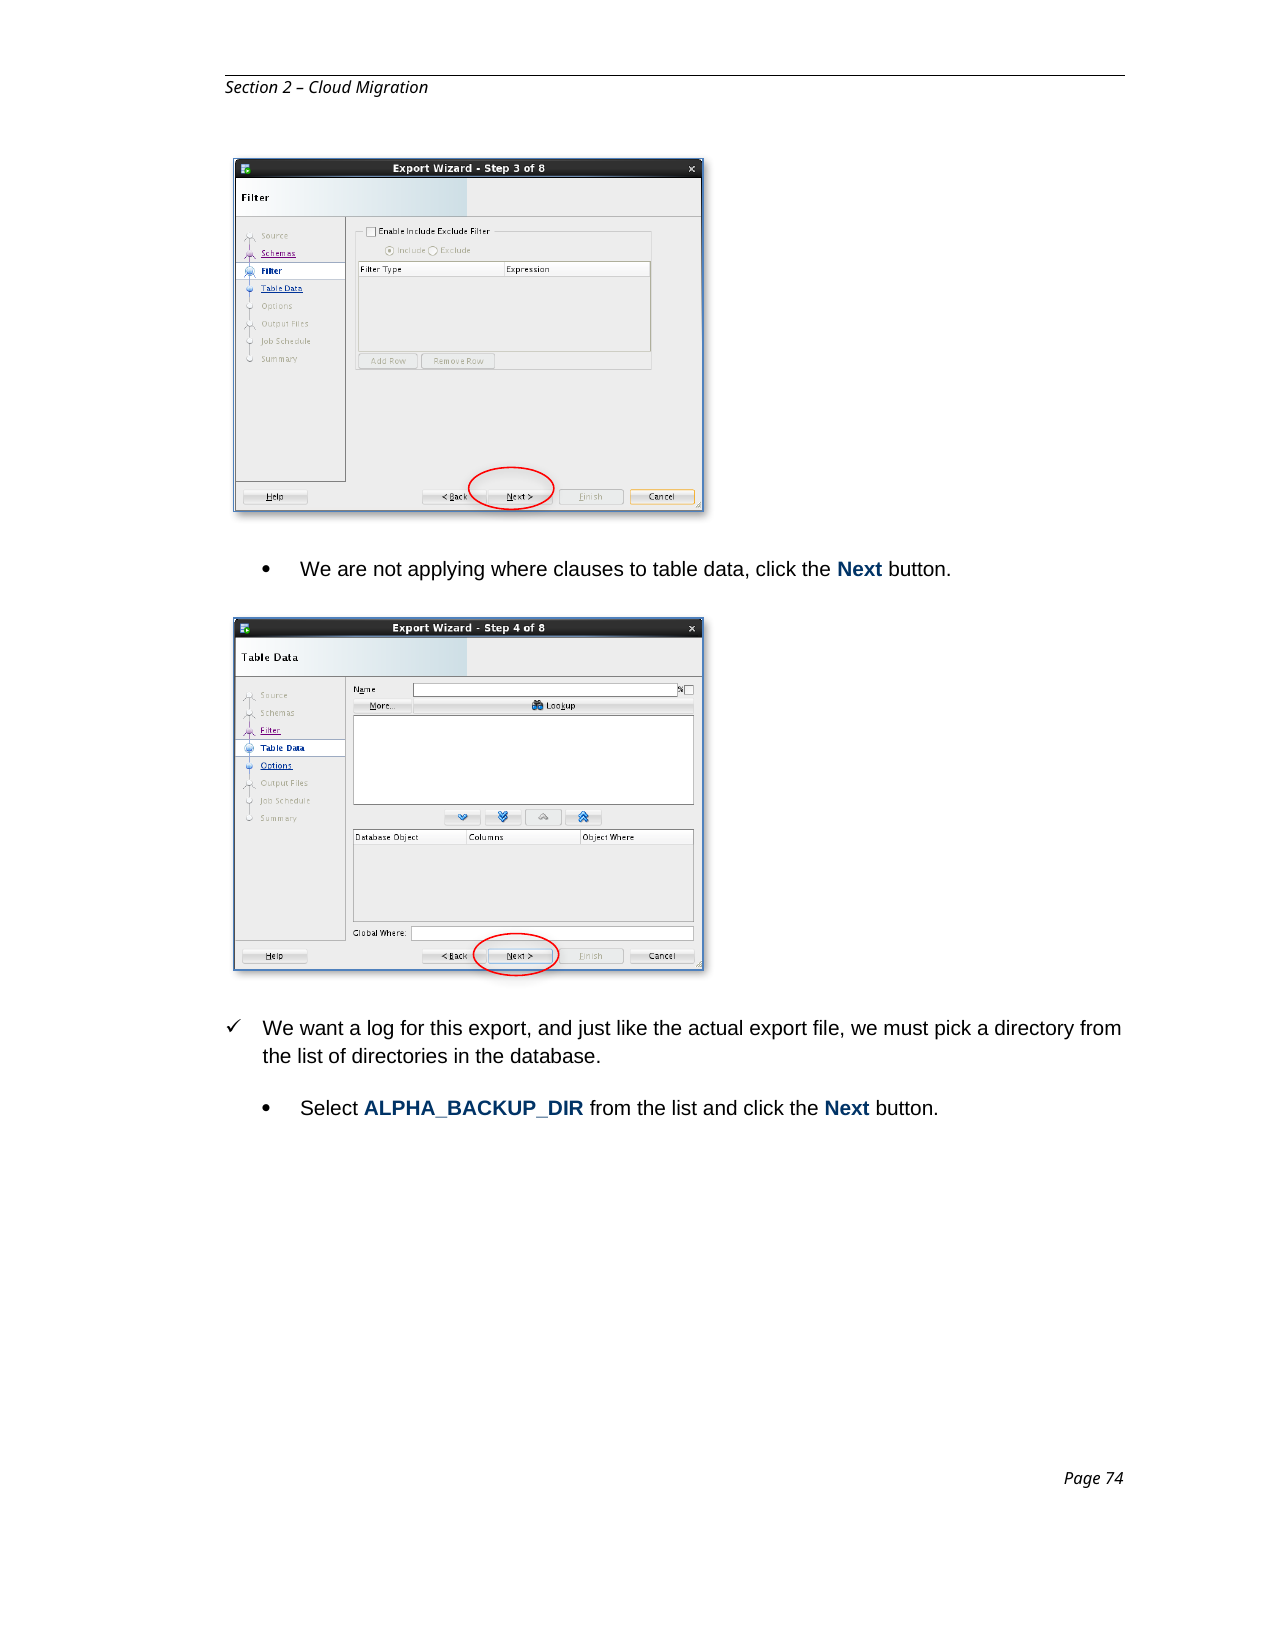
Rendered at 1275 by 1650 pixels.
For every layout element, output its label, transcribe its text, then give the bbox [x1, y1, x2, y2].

list Select ALPHA_BACKUP_DIR from the list and click the Next button. [262, 1096, 1125, 1120]
picture [234, 619, 702, 969]
picture [234, 159, 702, 511]
list We are not applying where clauses to table data, click the Next button. [262, 557, 1125, 581]
picture [475, 935, 557, 969]
list We want a log for this export, and just like the actual export file, we must pick a directory from the list of directories in the database. [225, 1016, 1125, 1068]
picture [470, 469, 552, 508]
